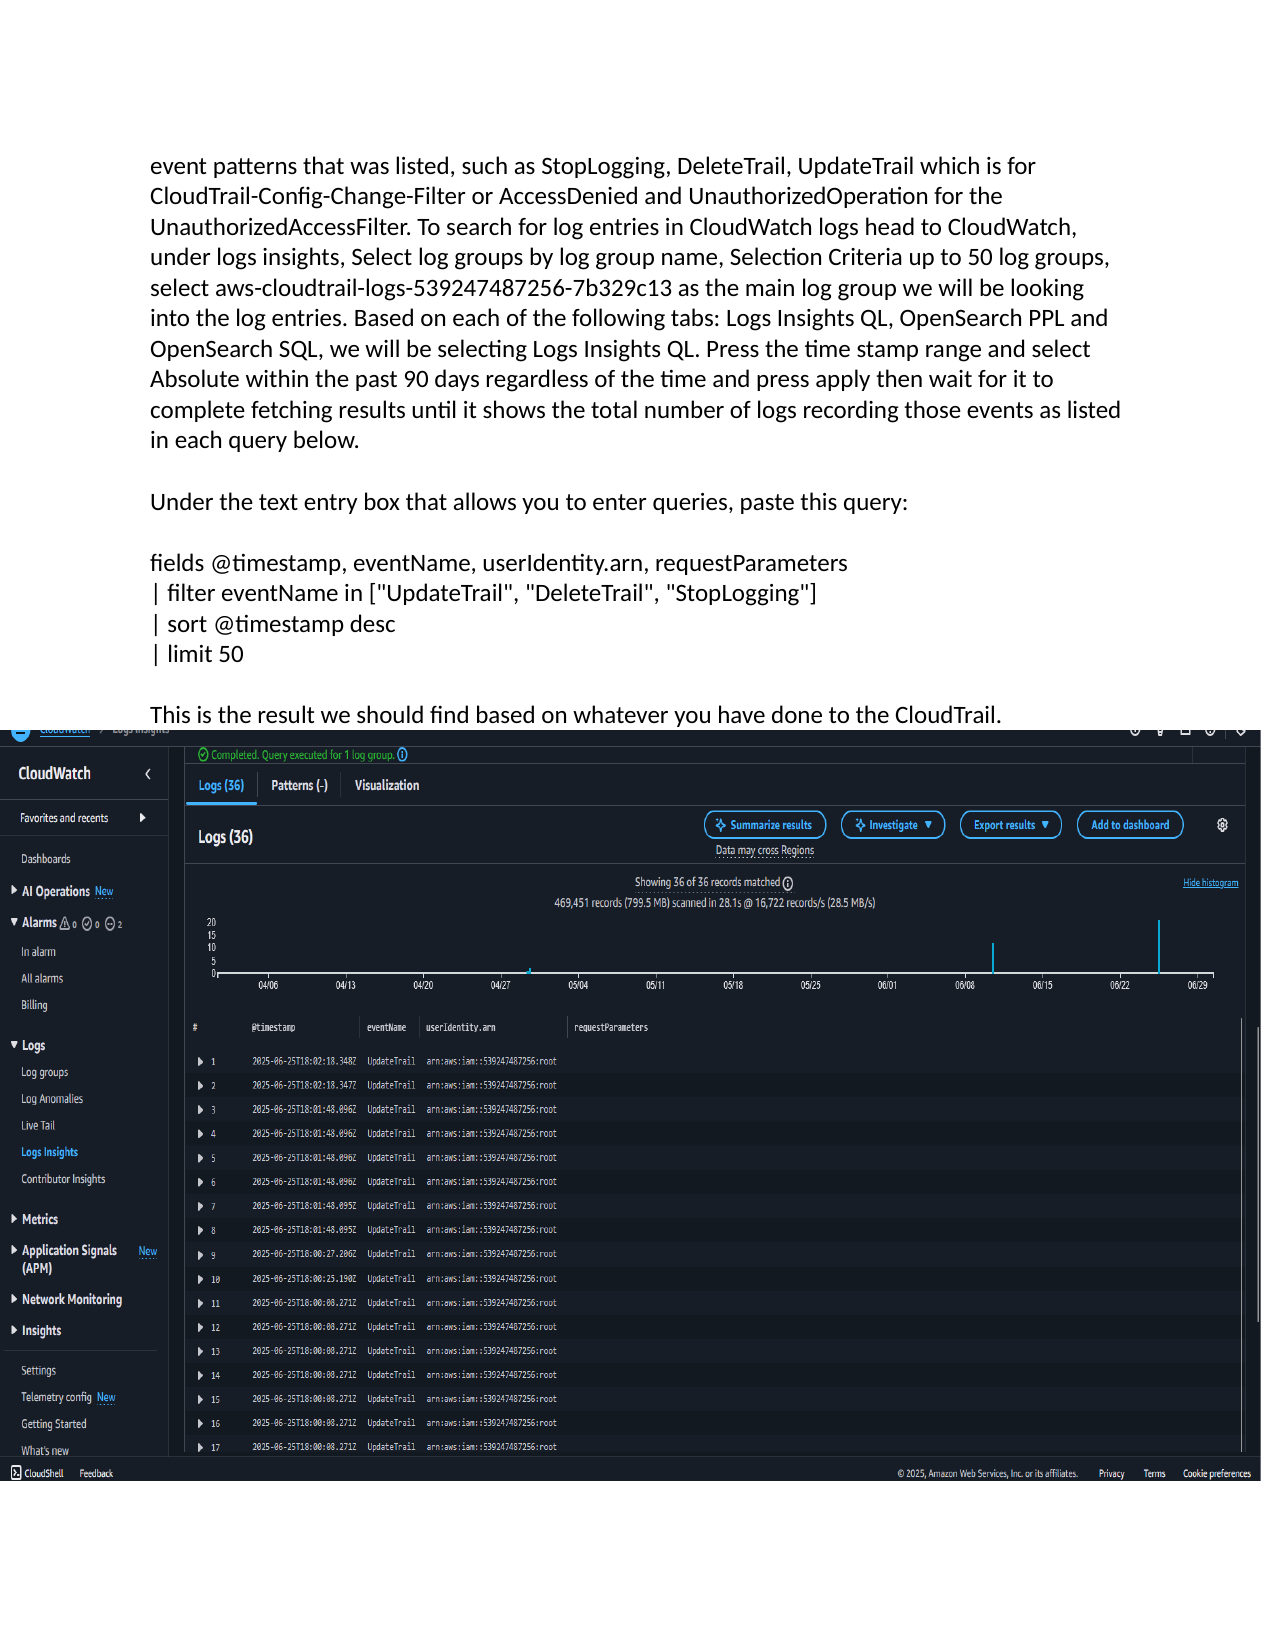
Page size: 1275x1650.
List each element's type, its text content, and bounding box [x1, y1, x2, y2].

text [150, 150, 1125, 455]
text Under the text entry box that allows you to enter queries, paste this query: [150, 486, 1125, 516]
text | filter eventName in ["UpdateTrail", "DeleteTrail", "StopLogging"] [150, 577, 1125, 608]
text | sort @timestamp desc [150, 608, 1125, 638]
text This is the result we should find based on whatever you have done to the CloudTrail. [150, 699, 1125, 730]
text | limit 50 [150, 638, 1125, 669]
picture [0, 730, 1261, 1481]
text fields @timestamp, eventName, userIdentity.arn, requestParameters [150, 547, 1125, 577]
